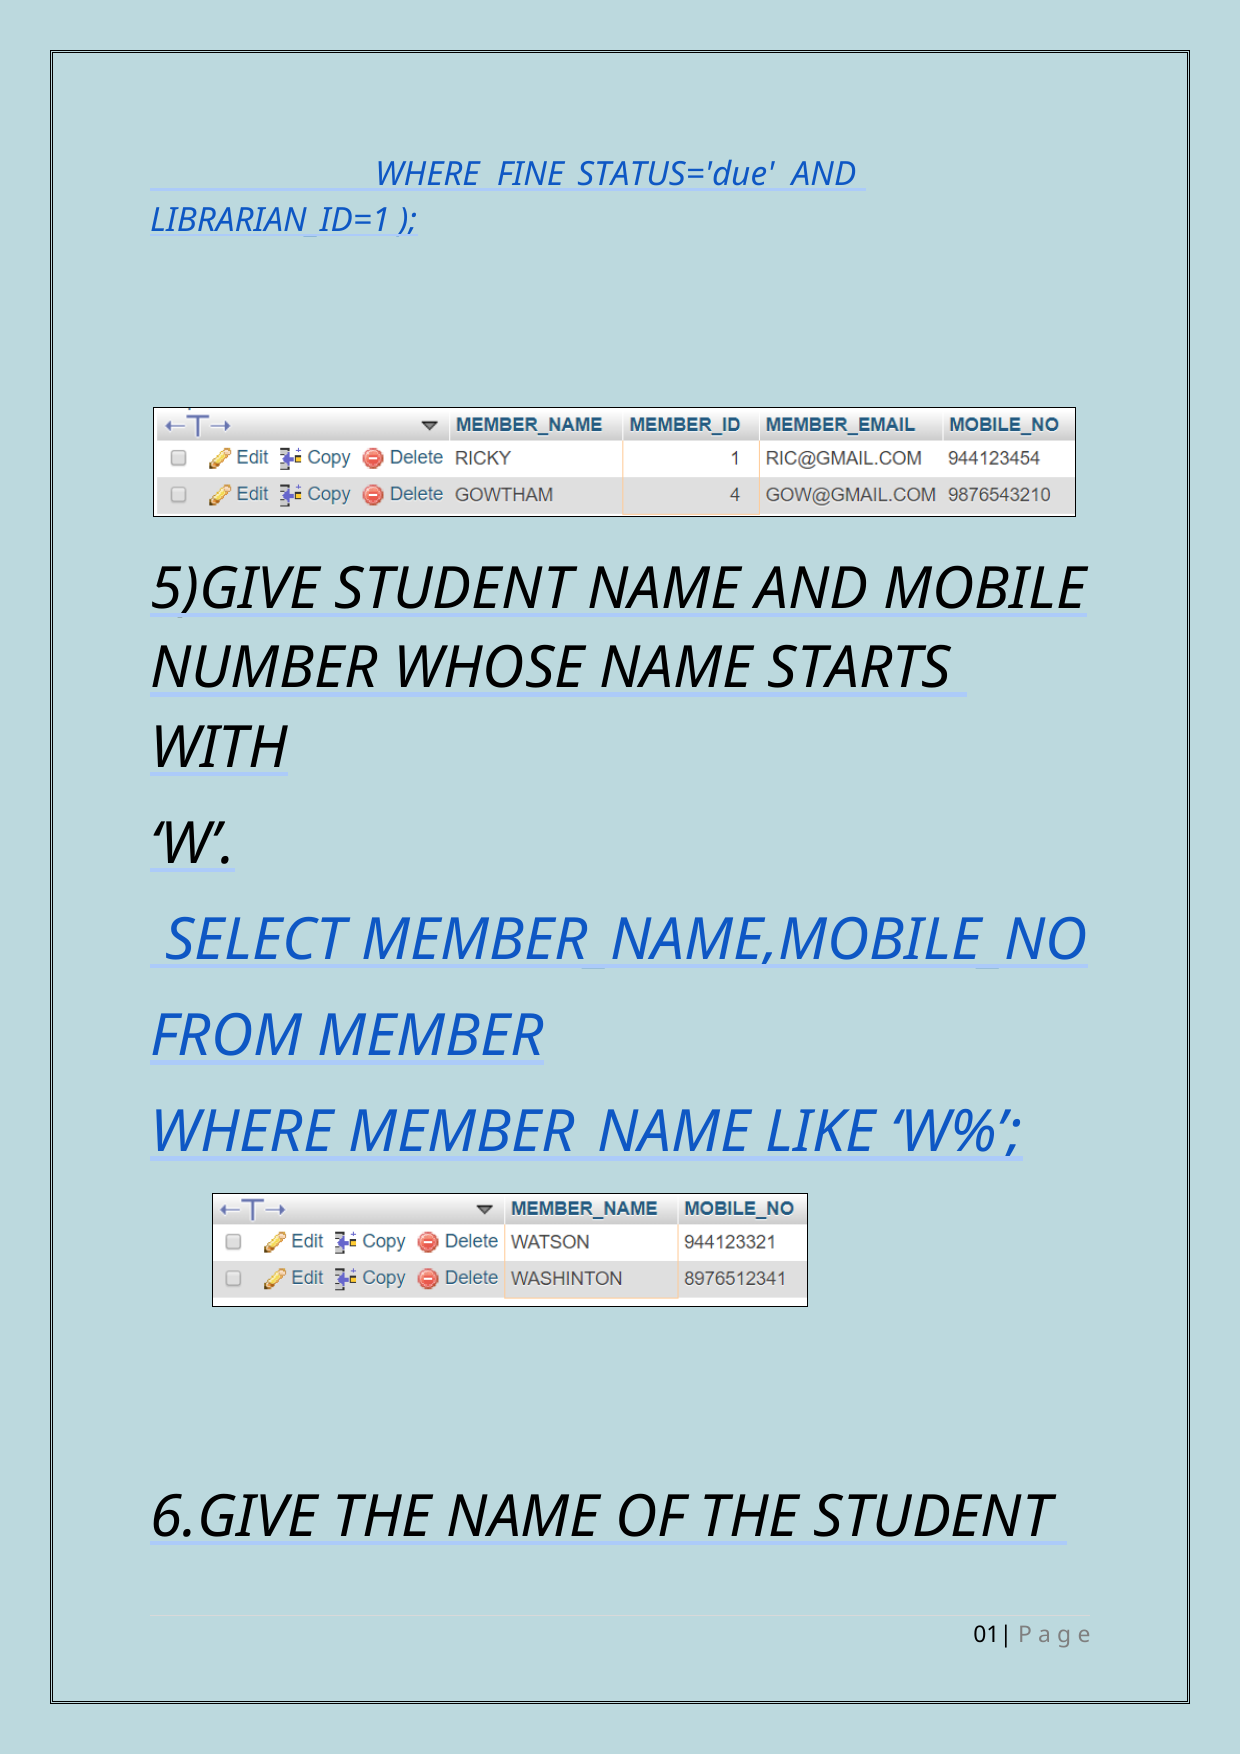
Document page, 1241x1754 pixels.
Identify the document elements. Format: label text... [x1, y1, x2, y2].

text SELECT MEMBER_NAME,MOBILE_NO [150, 897, 1090, 977]
text WHERE MEMBER_NAME LIKE ‘W%’; [150, 1089, 1090, 1169]
text 5)GIVE STUDENT NAME AND MOBILE NUMBER WHOSE NAME STARTS WITH [150, 546, 1090, 784]
text FROM MEMBER [150, 993, 1090, 1073]
text WHERE FINE_STATUS='due' AND LIBRARIAN_ID=1 ); [150, 150, 1090, 241]
text ‘W’. [150, 801, 1090, 881]
picture [154, 408, 1075, 516]
text 6.GIVE THE NAME OF THE STUDENT [150, 1474, 1090, 1553]
picture [213, 1194, 807, 1306]
